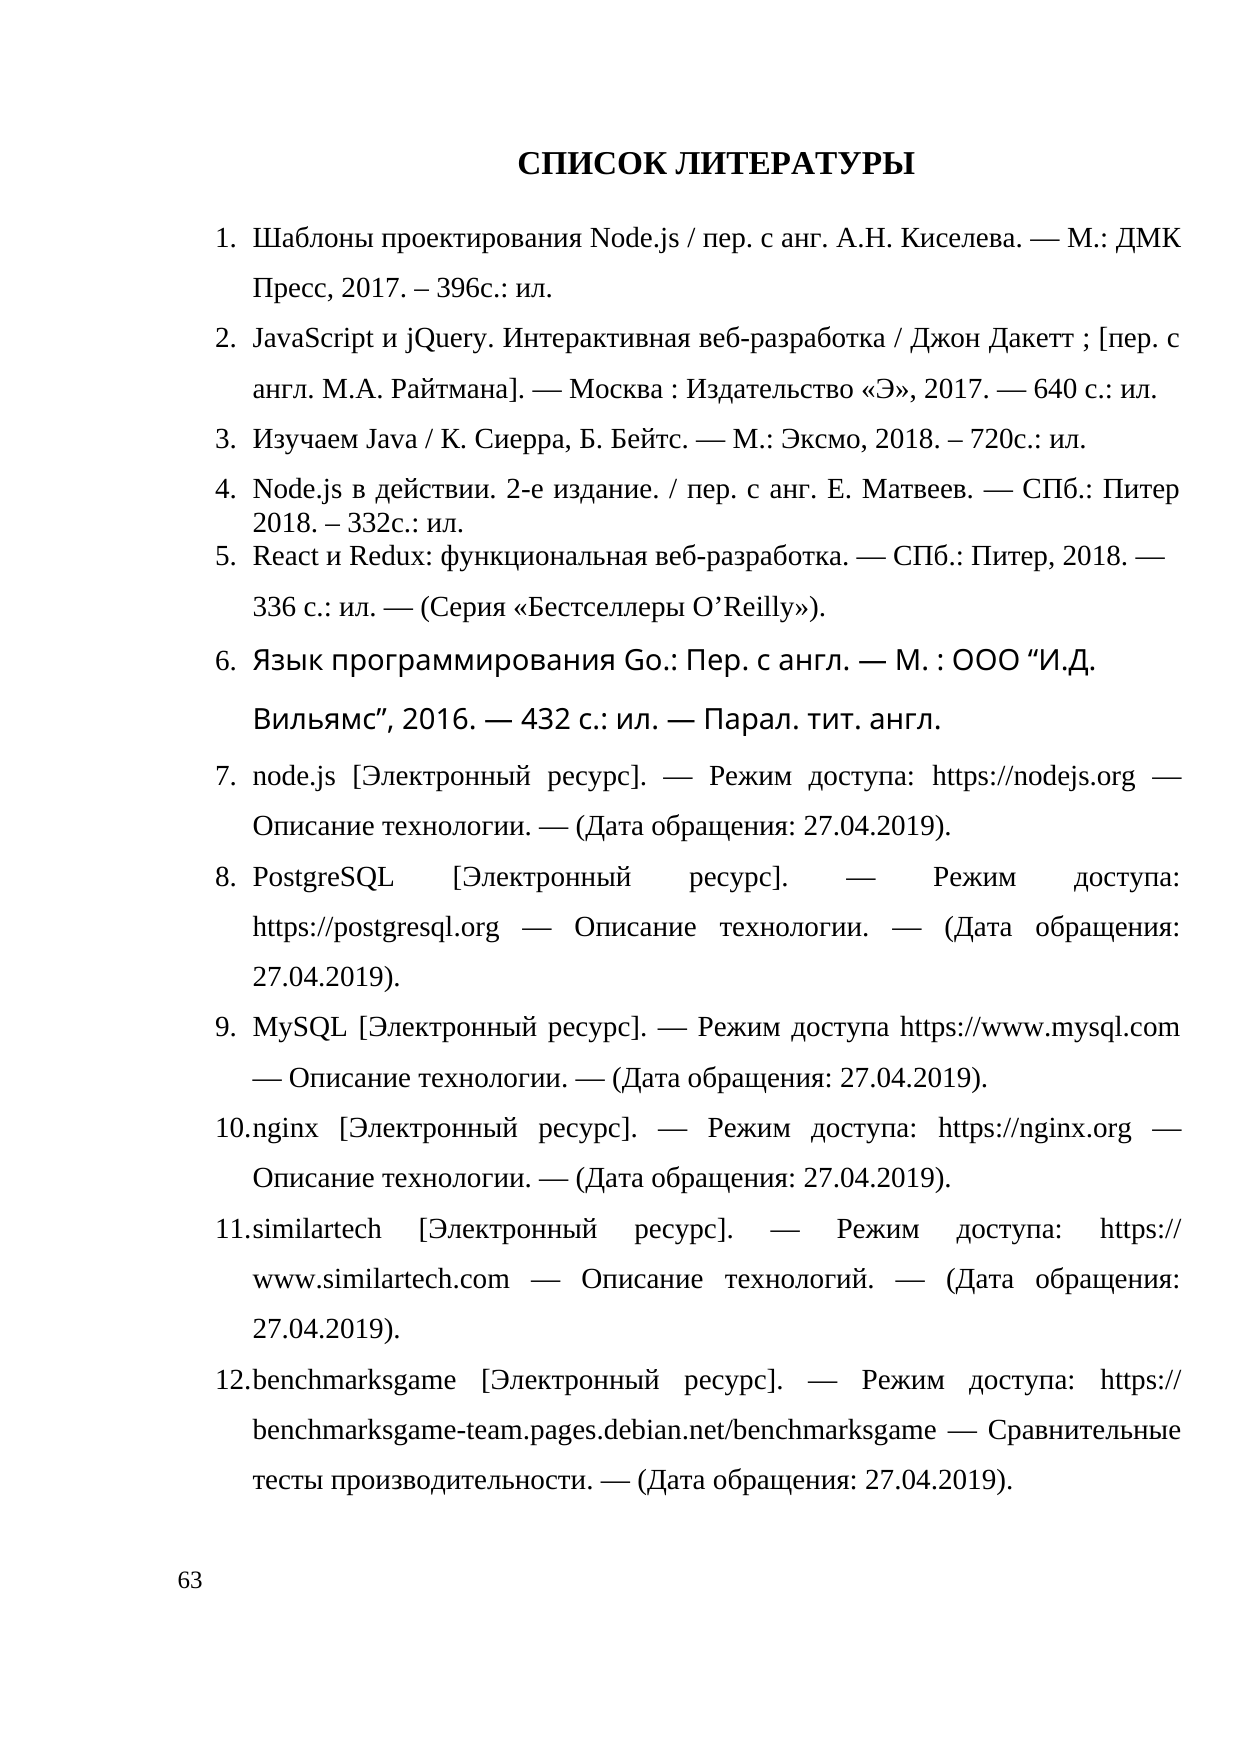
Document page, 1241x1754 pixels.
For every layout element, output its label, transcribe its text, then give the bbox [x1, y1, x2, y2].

list Язык программирования Go.: Пер. с англ. — М. : ООО “И.Д. Вильямс”, 2016. — 432 с.: ил. — Парал. тит. англ. [215, 639, 1181, 738]
list React и Redux: функциональная веб-разработка. — СПб.: Питер, 2018. — 336 с.: ил. — (Серия «Бестселлеры O’Reilly»). [215, 538, 1181, 622]
list Node.js в действии. 2-е издание. / пер. с анг. Е. Матвеев. — СПб.: Питер 2018. – 332с.: ил. [215, 471, 1181, 538]
subtitle СПИСОК ЛИТЕРАТУРЫ [251, 143, 1181, 181]
list PostgreSQL [Электронный ресурс]. — Режим доступа: https://postgresql.org — Описание технологии. — (Дата обращения: 27.04.2019). [215, 859, 1181, 993]
list Шаблоны проектирования Node.js / пер. с анг. А.Н. Киселева. — М.: ДМК Пресс, 2017. – 396с.: ил. [215, 220, 1181, 304]
list MySQL [Электронный ресурс]. — Режим доступа https://www.mysql.com — Описание технологии. — (Дата обращения: 27.04.2019). [215, 1009, 1181, 1093]
list similartech [Электронный ресурс]. — Режим доступа: https:// www.similartech.com — Описание технологий. — (Дата обращения: 27.04.2019). [215, 1211, 1181, 1345]
list benchmarksgame [Электронный ресурс]. — Режим доступа: https:// benchmarksgame-team.pages.debian.net/benchmarksgame — Сравнительные тесты производительности. — (Дата обращения: 27.04.2019). [215, 1362, 1181, 1496]
list JavaScript и jQuery. Интерактивная веб-разработка / Джон Дакетт ; [пер. с англ. М.А. Райтмана]. — Москва : Издательство «Э», 2017. — 640 с.: ил. [215, 320, 1181, 404]
list node.js [Электронный ресурс]. — Режим доступа: https://nodejs.org — Описание технологии. — (Дата обращения: 27.04.2019). [215, 758, 1181, 842]
list nginx [Электронный ресурс]. — Режим доступа: https://nginx.org — Описание технологии. — (Дата обращения: 27.04.2019). [215, 1110, 1181, 1194]
list Изучаем Java / К. Сиерра, Б. Бейтс. — М.: Эксмо, 2018. – 720с.: ил. [215, 421, 1181, 454]
